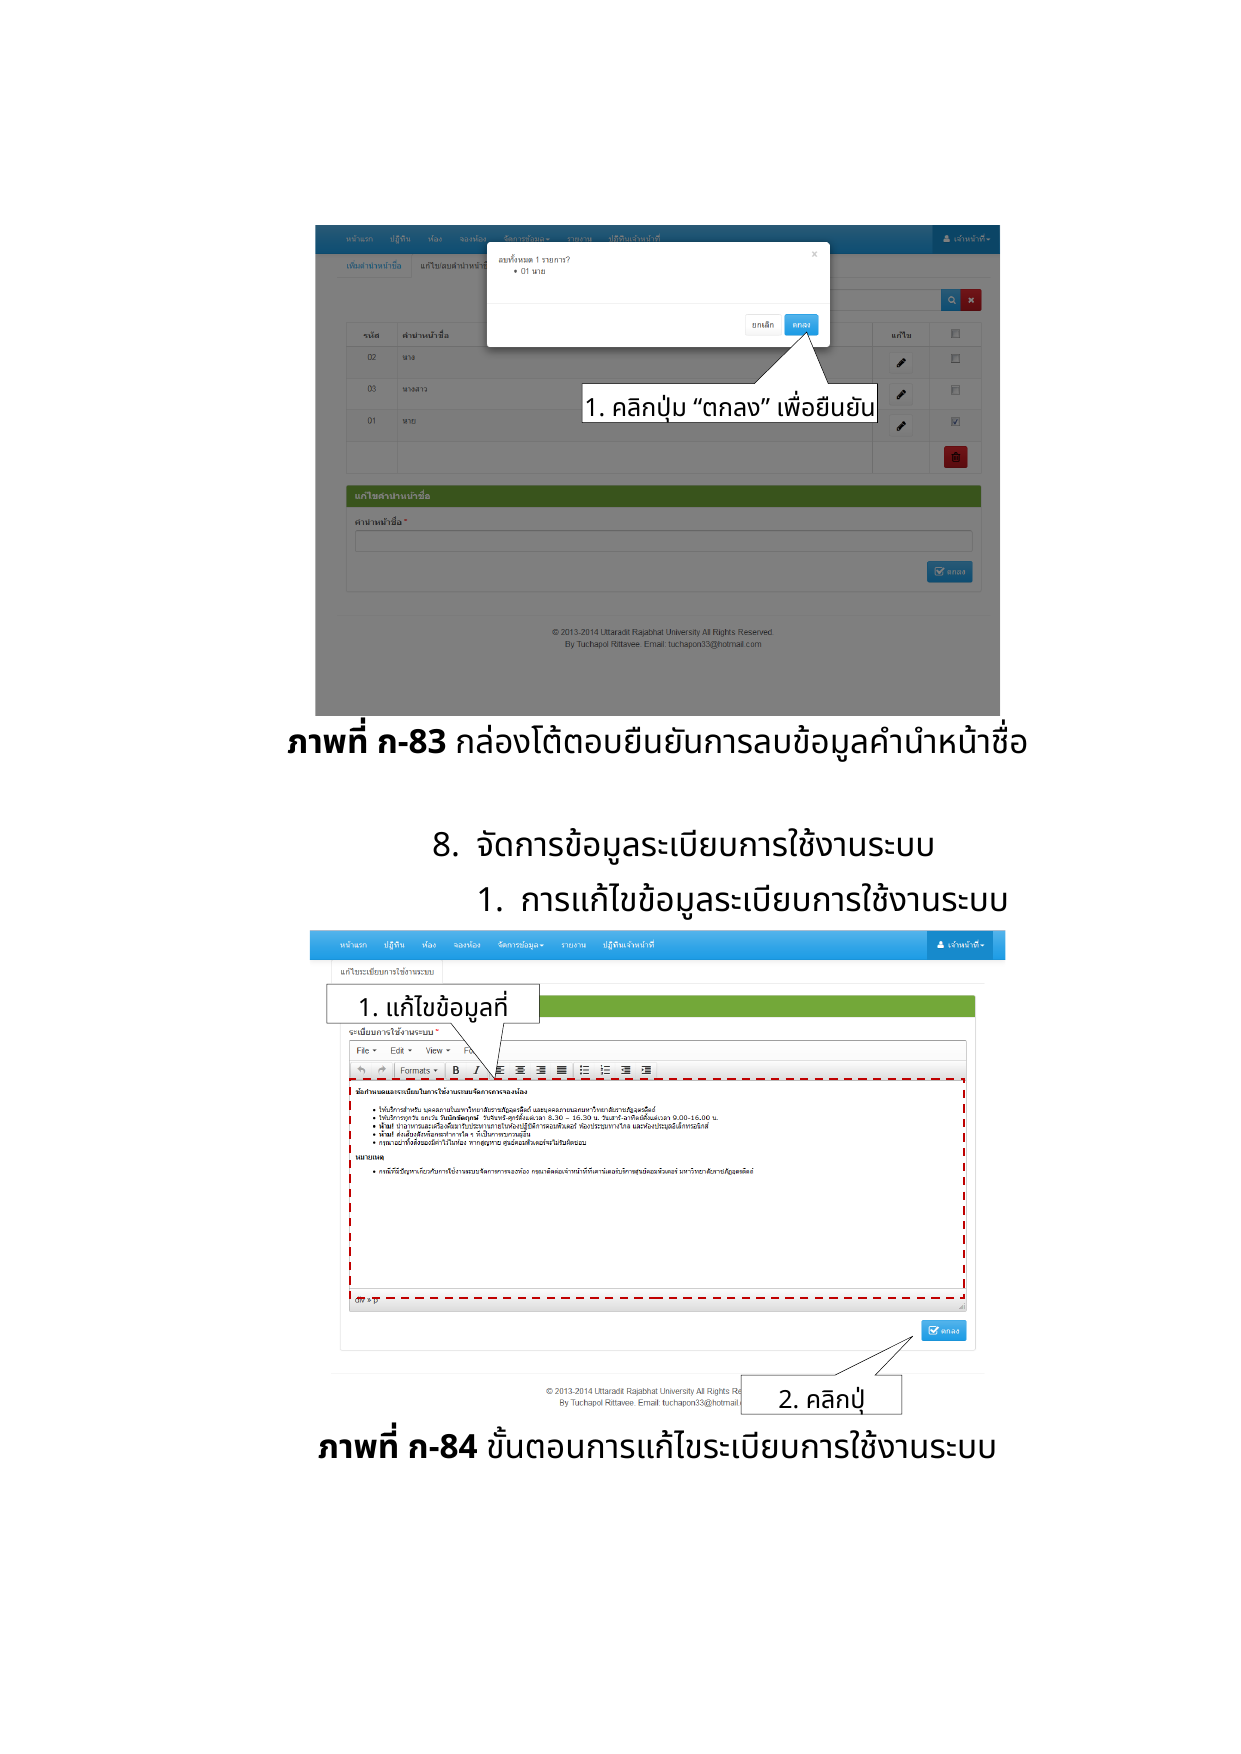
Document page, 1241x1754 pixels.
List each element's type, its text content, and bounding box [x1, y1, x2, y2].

text ภาพที่ ก-83 กล่องโต้ตอบยืนยันการลบข้อมูลคำนำหน้าชื่อ [225, 717, 1090, 768]
picture [309, 930, 1006, 1421]
list จัดการข้อมูลระเบียบการใช้งานระบบ [432, 821, 1090, 872]
text ภาพที่ ก-84 ขั้นตอนการแก้ไขระเบียบการใช้งานระบบ [225, 1422, 1090, 1473]
picture [315, 225, 1001, 716]
list การแก้ไขข้อมูลระเบียบการใช้งานระบบ [476, 876, 1090, 926]
